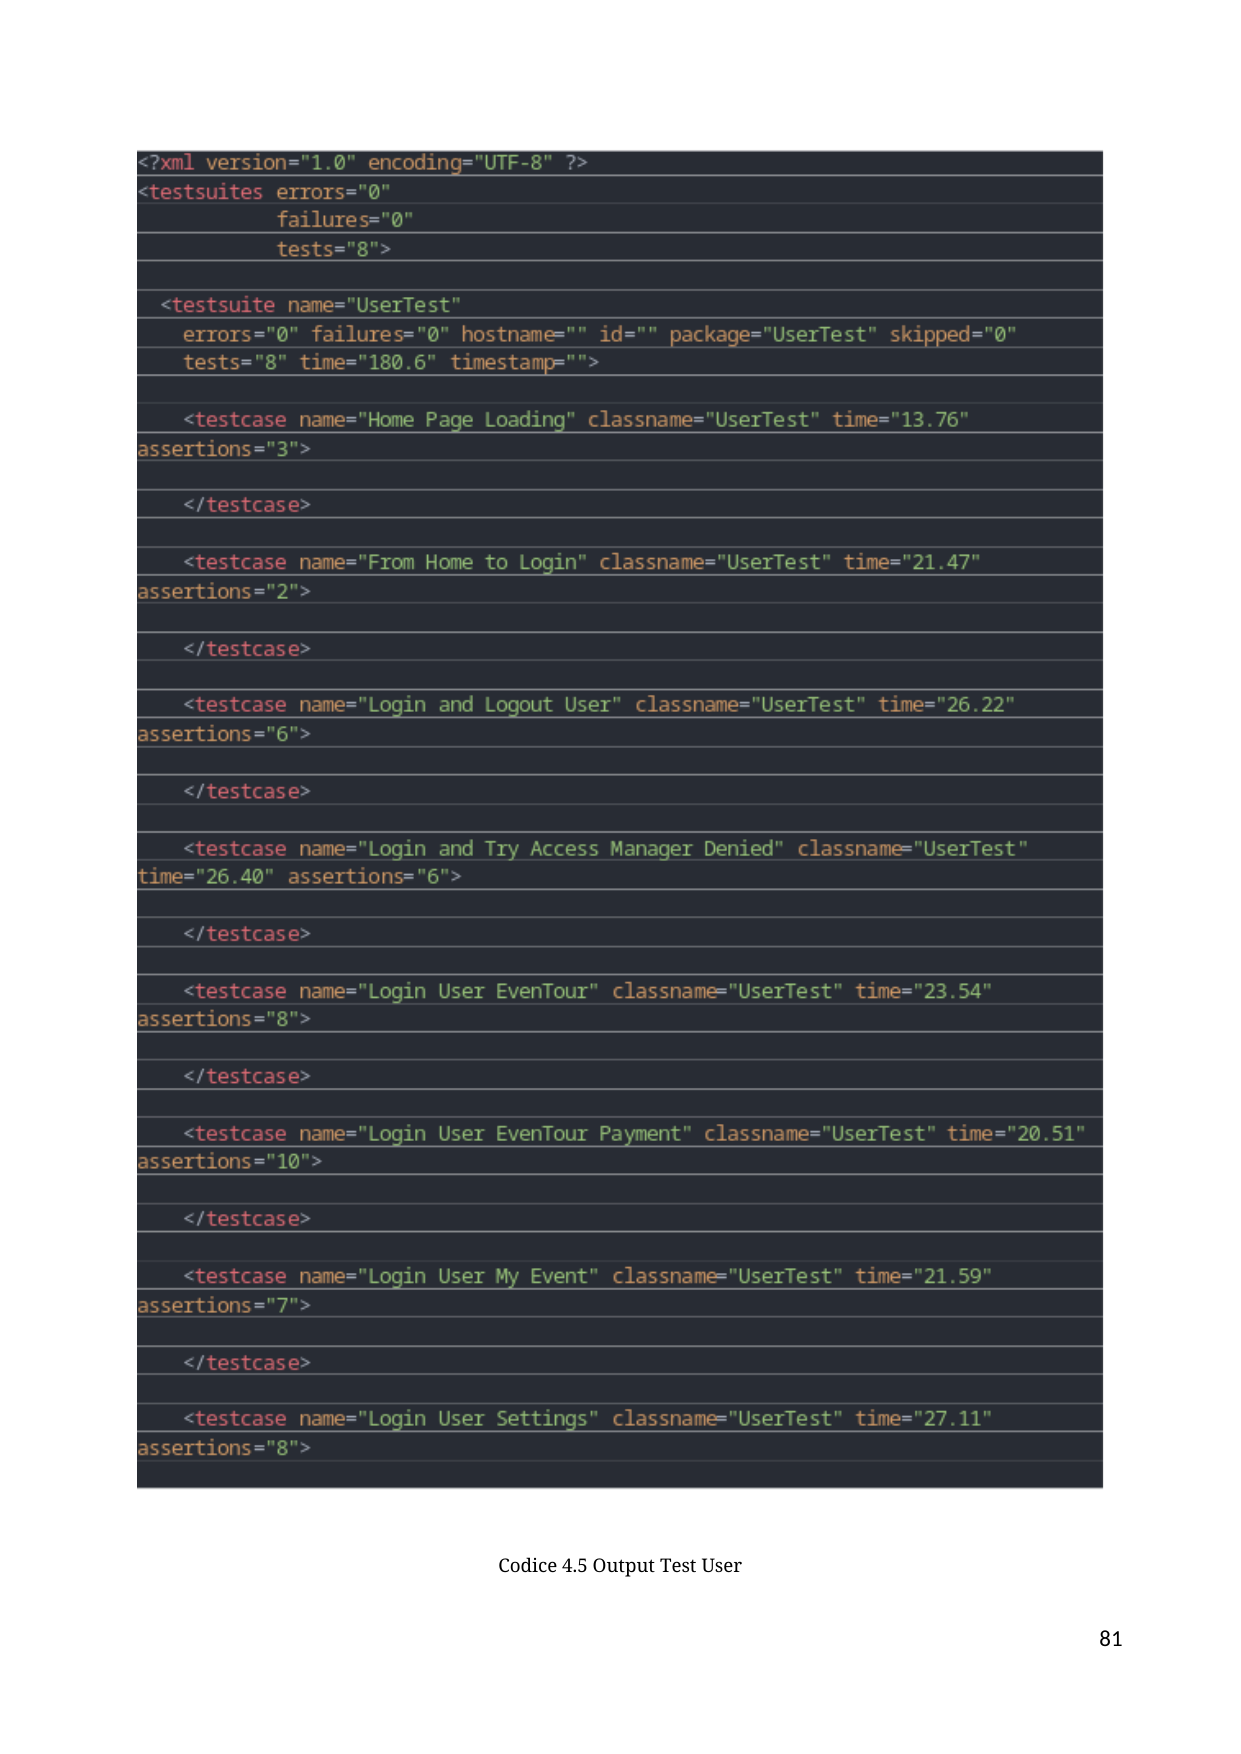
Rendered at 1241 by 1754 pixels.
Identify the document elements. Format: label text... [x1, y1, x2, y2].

text Codice 4.5 Output Test User [118, 1552, 1122, 1578]
